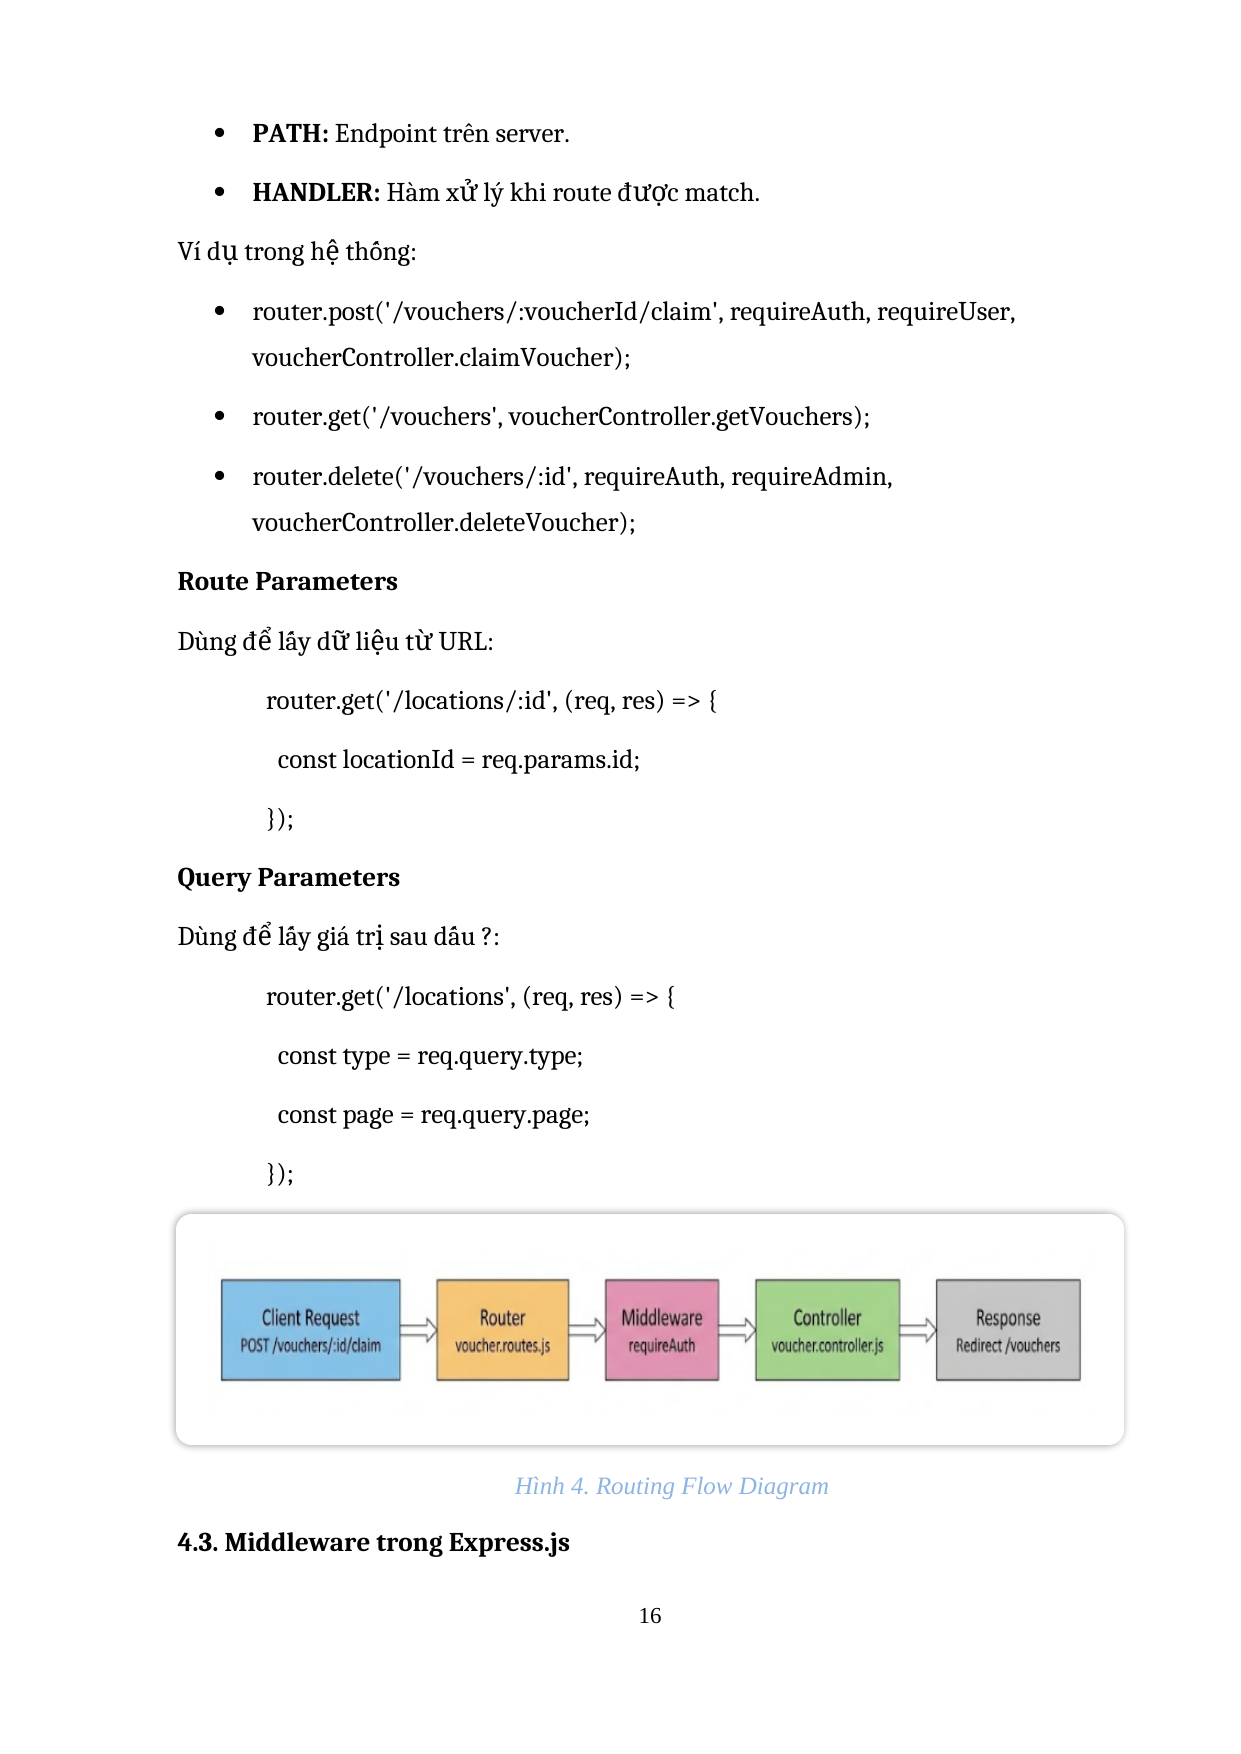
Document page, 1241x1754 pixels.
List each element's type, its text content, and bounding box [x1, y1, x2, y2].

text const locationId = req.params.id; [266, 744, 1122, 775]
subtitle 4.3. Middleware trong Express.js [177, 1527, 1122, 1558]
text Ví dụ trong hệ thống: [177, 236, 1122, 268]
list HANDLER: Hàm xử lý khi route được match. [215, 177, 1122, 208]
text Query Parameters [177, 862, 1122, 893]
text Dùng để lấy dữ liệu từ URL: [177, 626, 1122, 657]
text Dùng để lấy giá trị sau dấu ?: [177, 921, 1122, 953]
text router.get('/locations', (req, res) => { [266, 981, 1122, 1012]
list router.delete('/vouchers/:id', requireAuth, requireAdmin, voucherController.deleteVoucher); [215, 461, 1122, 538]
text }); [266, 1158, 1122, 1189]
text const type = req.query.type; [266, 1040, 1122, 1071]
text }); [266, 803, 1122, 834]
list router.post('/vouchers/:voucherId/claim', requireAuth, requireUser, voucherController.claimVoucher); [215, 296, 1122, 373]
list PATH: Endpoint trên server. [215, 118, 1122, 149]
list router.get('/vouchers', voucherController.getVouchers); [215, 401, 1122, 433]
text router.get('/locations/:id', (req, res) => { [266, 685, 1122, 716]
text Hình 4. Routing Flow Diagram [222, 1471, 1122, 1500]
picture [207, 1245, 1093, 1414]
text const page = req.query.page; [266, 1099, 1122, 1130]
text Route Parameters [177, 566, 1122, 598]
